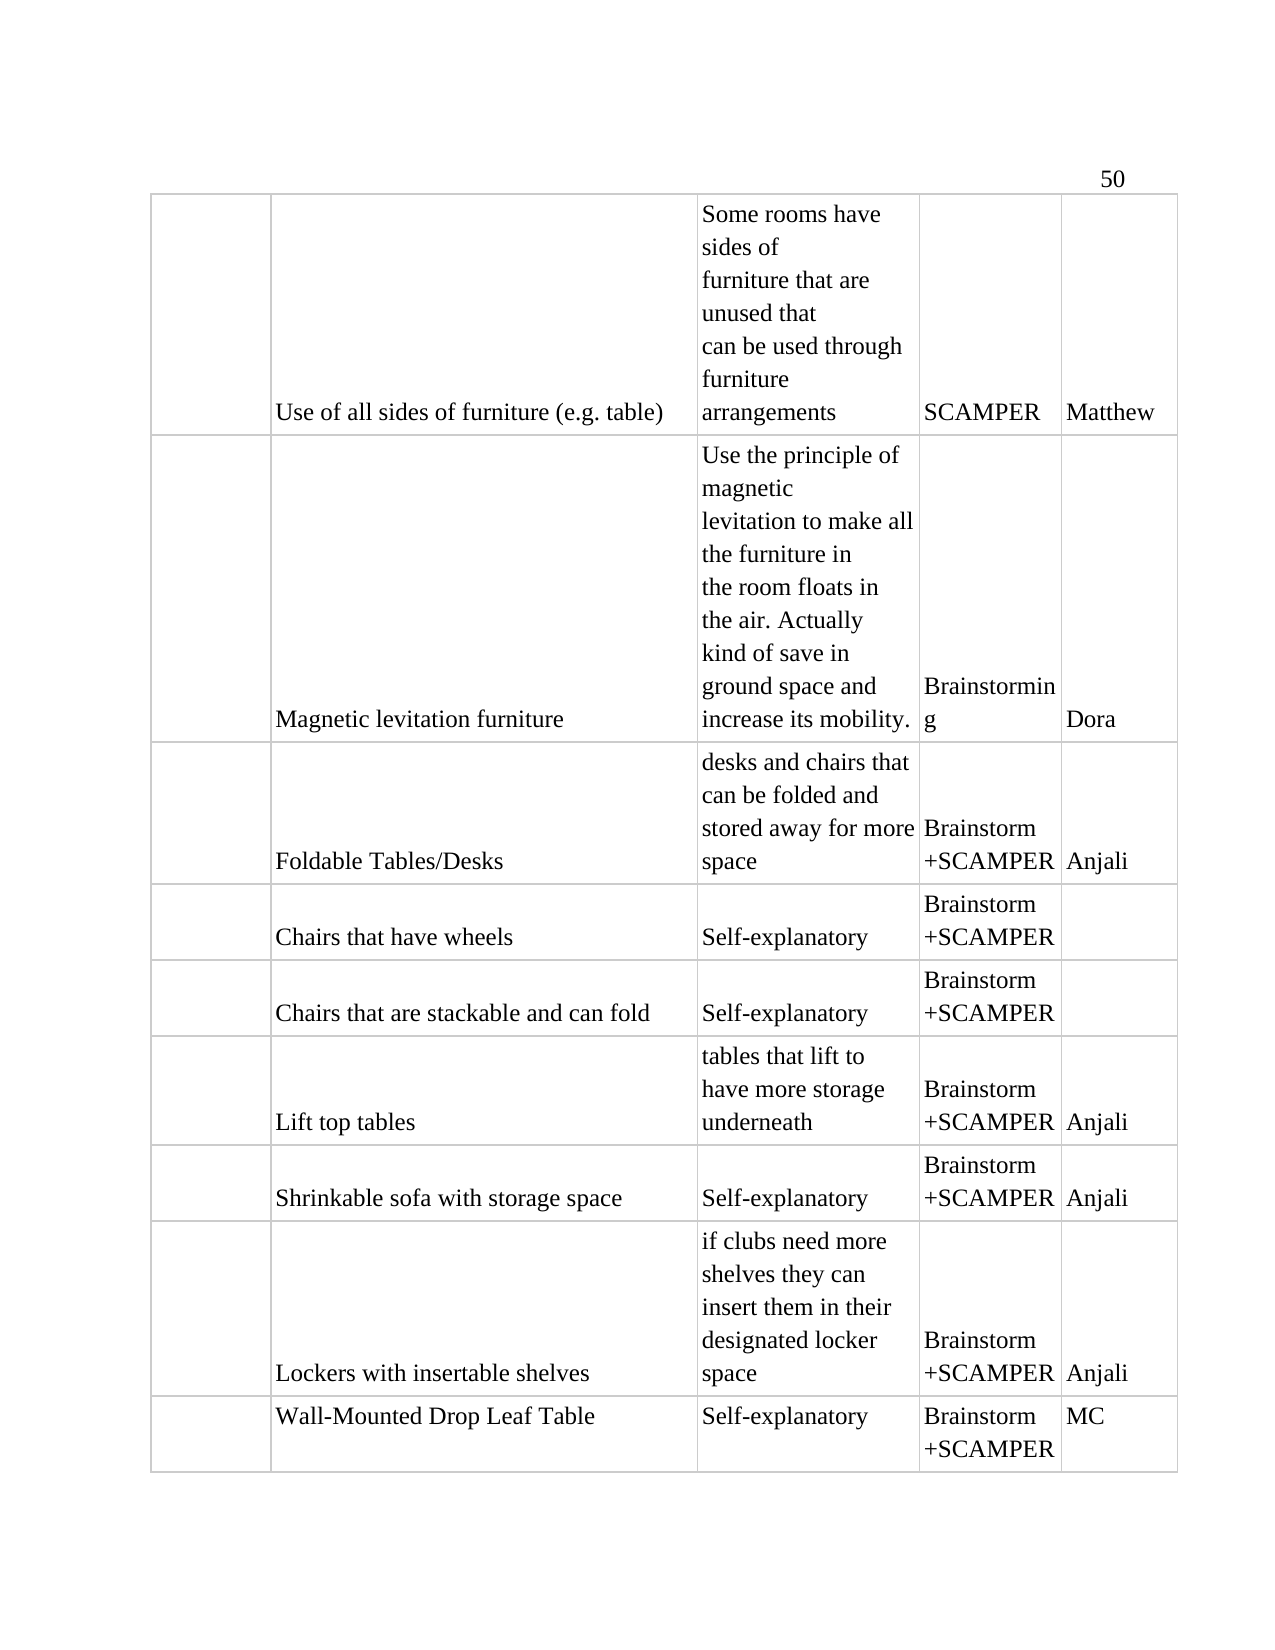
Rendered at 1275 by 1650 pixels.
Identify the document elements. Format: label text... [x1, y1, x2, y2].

table_cell Dora [1062, 436, 1177, 741]
table_cell Use the principle of magnetic levitation to make all the furniture in the room floats in the air. Actually kind of save in ground space and increase its mobility. [698, 436, 919, 741]
table_cell [1062, 885, 1177, 959]
table_cell Brainstorming [920, 436, 1061, 741]
table_cell [152, 961, 270, 1035]
table_cell Magnetic levitation furniture [272, 436, 697, 741]
table_cell Foldable Tables/Desks [272, 743, 697, 883]
table_cell Matthew [1062, 195, 1177, 434]
table_cell Brainstorm +SCAMPER [920, 1146, 1061, 1220]
table_cell Chairs that have wheels [272, 885, 697, 959]
table_cell Shrinkable sofa with storage space [272, 1146, 697, 1220]
table_cell desks and chairs that can be folded and stored away for more space [698, 743, 919, 883]
table_cell Brainstorm +SCAMPER [920, 961, 1061, 1035]
table_cell Brainstorm +SCAMPER [920, 1397, 1061, 1471]
table_cell Anjali [1062, 1222, 1177, 1395]
table_cell [152, 743, 270, 883]
table_cell Brainstorm +SCAMPER [920, 1037, 1061, 1144]
table_cell Lift top tables [272, 1037, 697, 1144]
table_cell Brainstorm +SCAMPER [920, 743, 1061, 883]
table_cell MC [1062, 1397, 1177, 1471]
table_cell Some rooms have sides of furniture that are unused that can be used through furniture arrangements [698, 195, 919, 434]
table_cell Self-explanatory [698, 885, 919, 959]
table_cell if clubs need more shelves they can insert them in their designated locker space [698, 1222, 919, 1395]
table_cell [1062, 961, 1177, 1035]
table_cell Anjali [1062, 743, 1177, 883]
table_cell Lockers with insertable shelves [272, 1222, 697, 1395]
table_cell Wall-Mounted Drop Leaf Table [272, 1397, 697, 1471]
table_cell Brainstorm +SCAMPER [920, 885, 1061, 959]
table_cell [152, 885, 270, 959]
table_cell [152, 1146, 270, 1220]
table_cell [152, 436, 270, 741]
table_cell Self-explanatory [698, 1146, 919, 1220]
table_cell [152, 1222, 270, 1395]
table_cell Anjali [1062, 1146, 1177, 1220]
table_cell tables that lift to have more storage underneath [698, 1037, 919, 1144]
table_cell Use of all sides of furniture (e.g. table) [272, 195, 697, 434]
table_cell Self-explanatory [698, 1397, 919, 1471]
table_cell [152, 195, 270, 434]
table_cell Anjali [1062, 1037, 1177, 1144]
table_cell Self-explanatory [698, 961, 919, 1035]
table_cell [152, 1037, 270, 1144]
table_cell Chairs that are stackable and can fold [272, 961, 697, 1035]
table_cell Brainstorm +SCAMPER [920, 1222, 1061, 1395]
table_cell SCAMPER [920, 195, 1061, 434]
table_cell [152, 1397, 270, 1471]
